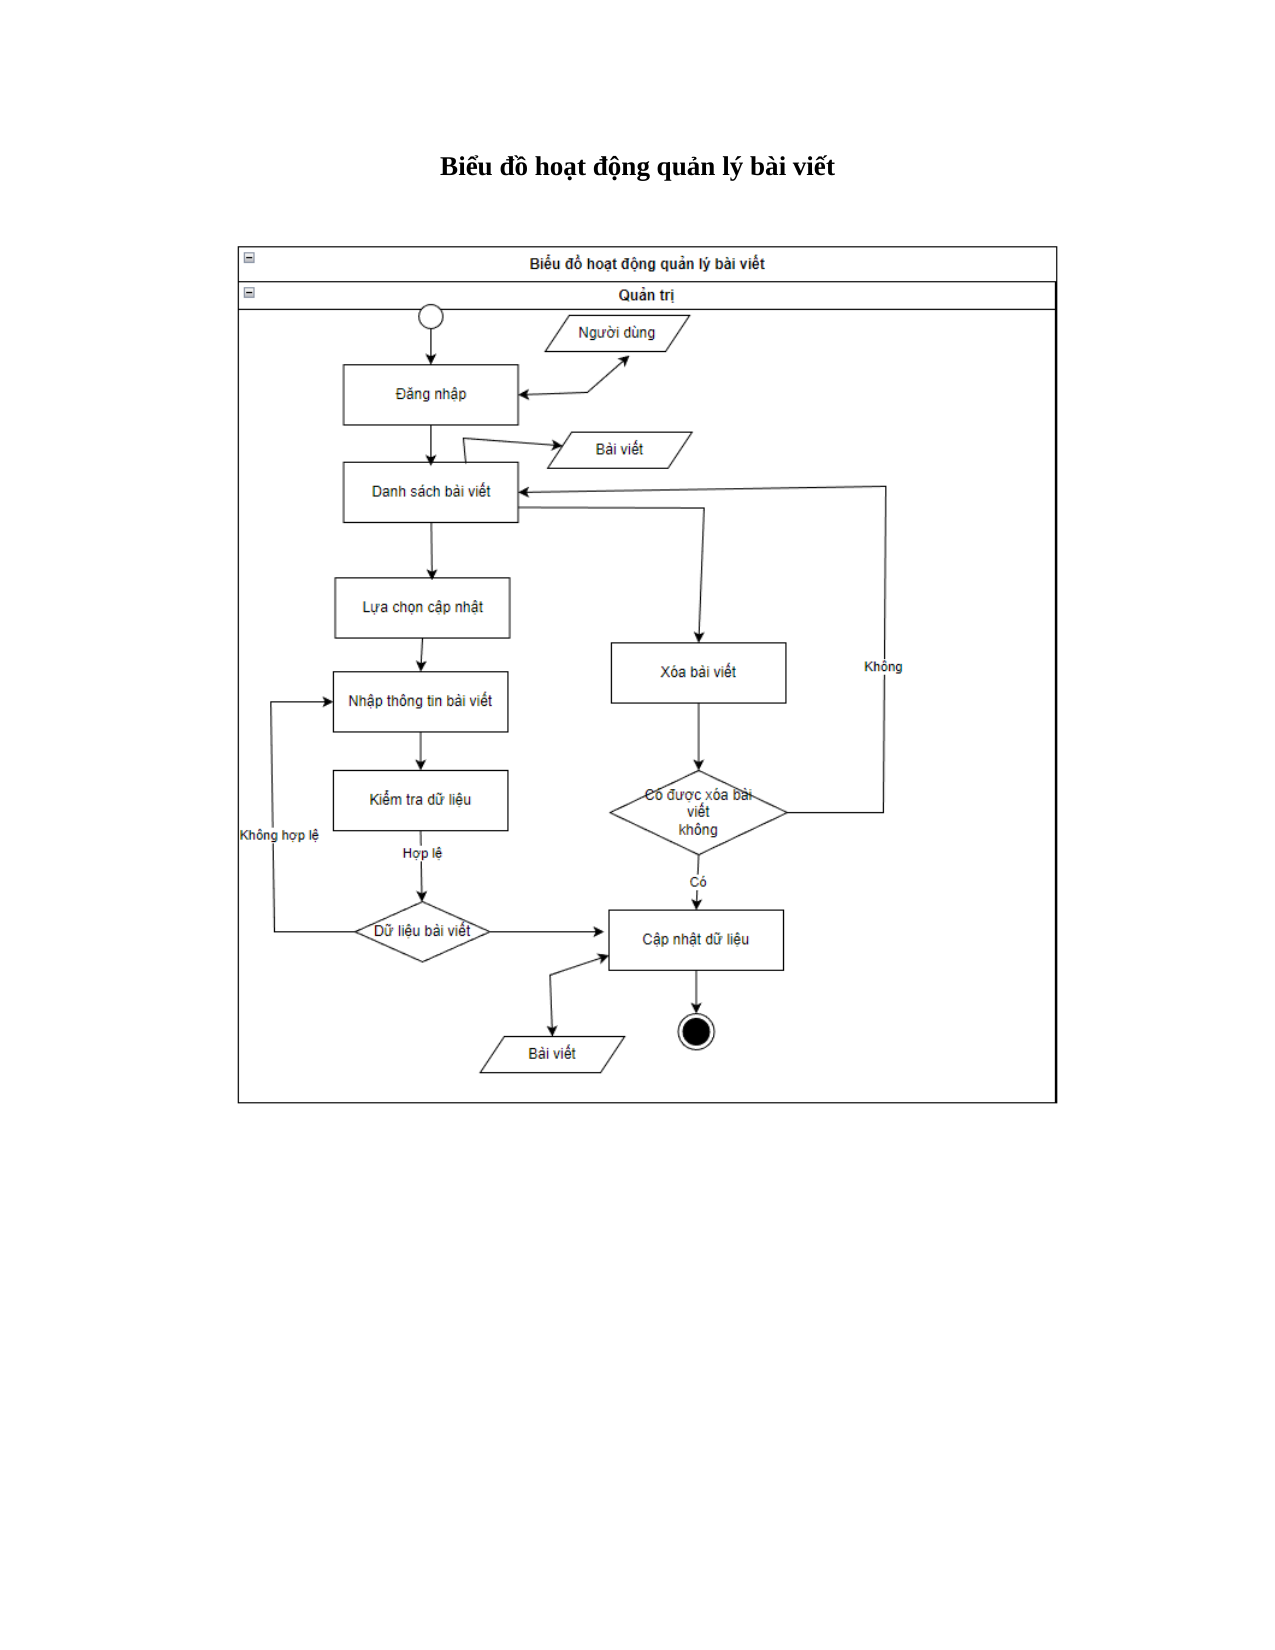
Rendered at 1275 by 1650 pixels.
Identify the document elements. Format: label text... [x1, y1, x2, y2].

text Biểu đồ hoạt động quản lý bài viết [150, 150, 1125, 181]
picture [150, 221, 1125, 1148]
